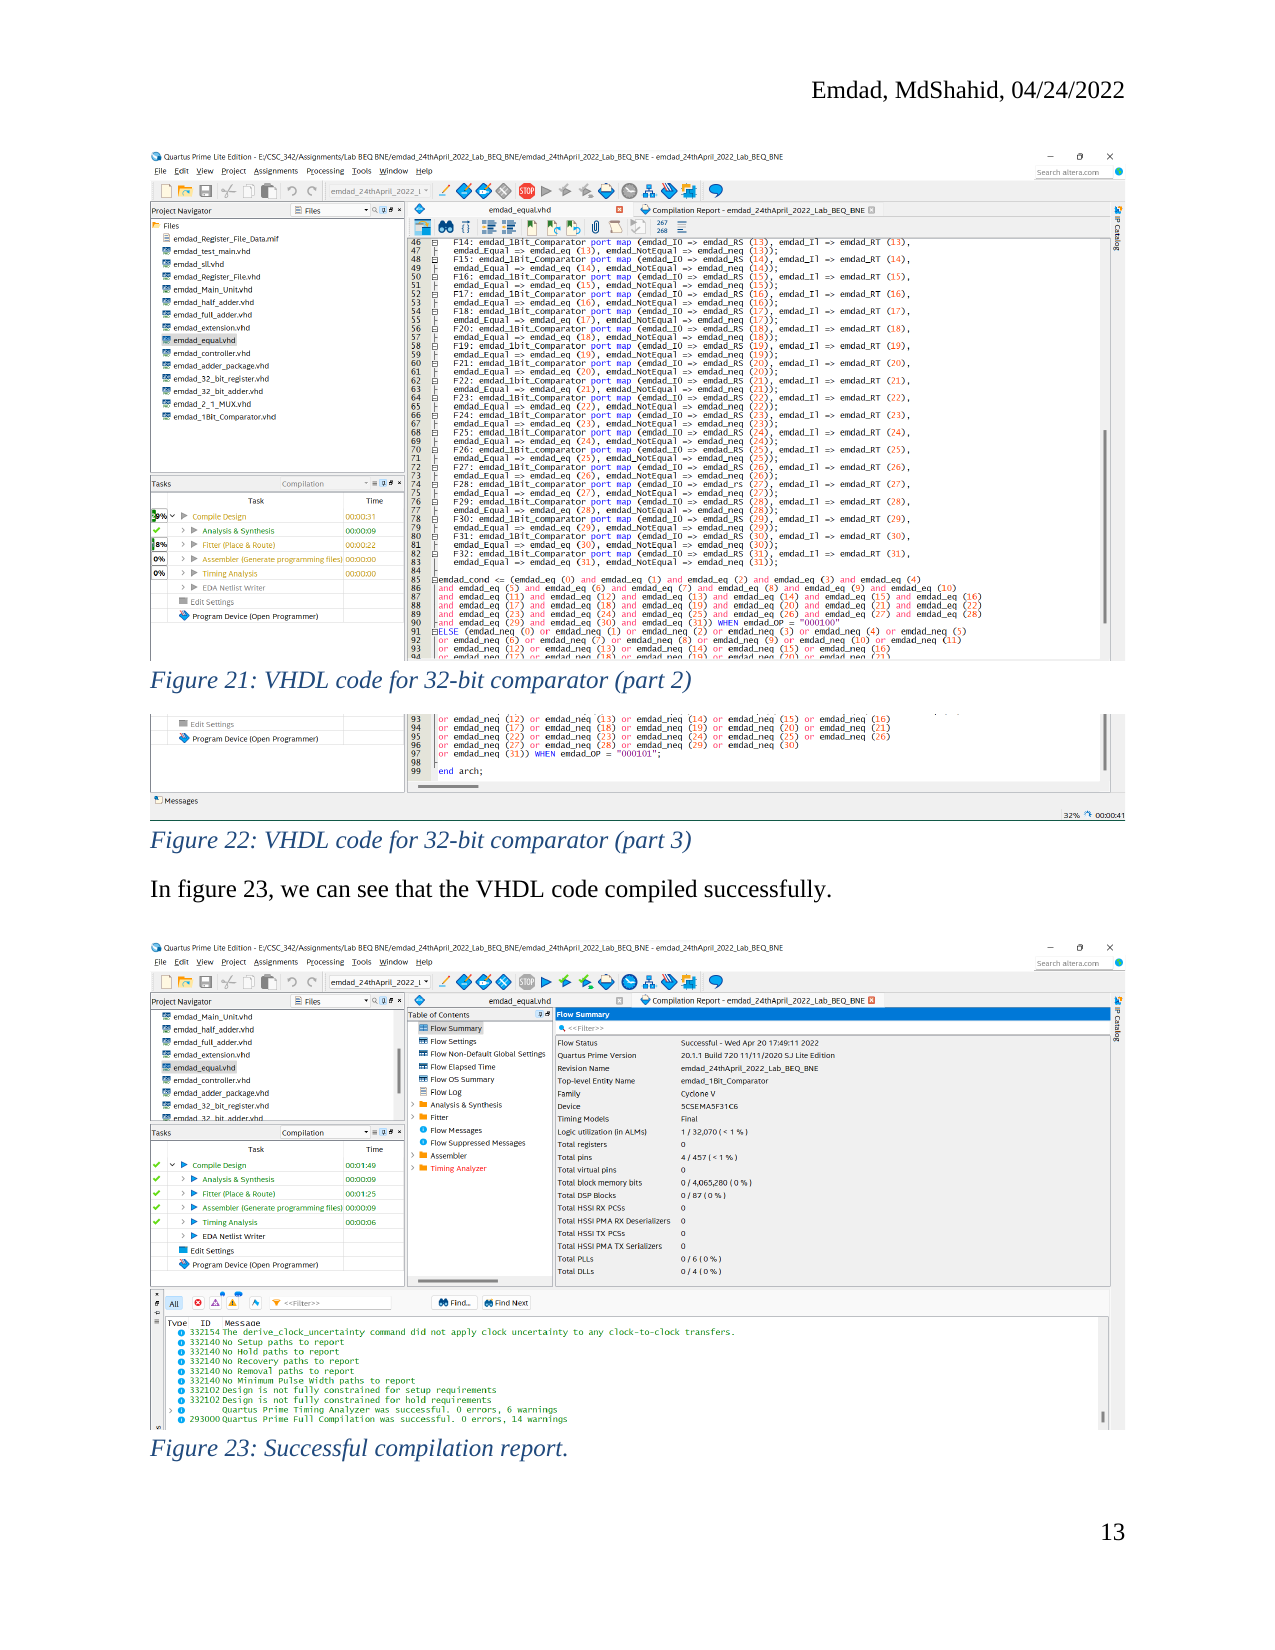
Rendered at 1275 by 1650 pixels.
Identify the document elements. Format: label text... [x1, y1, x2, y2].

text Figure 21: VHDL code for 32-bit comparator (part 2) [150, 665, 1125, 693]
picture [150, 940, 1125, 1430]
picture [150, 714, 1125, 821]
text In figure 23, we can see that the VHDL code compiled successfully. [150, 874, 1125, 903]
picture [150, 150, 1125, 661]
text Figure 22: VHDL code for 32-bit comparator (part 3) [150, 825, 1125, 853]
text Figure 23: Successful compilation report. [150, 1433, 1125, 1462]
